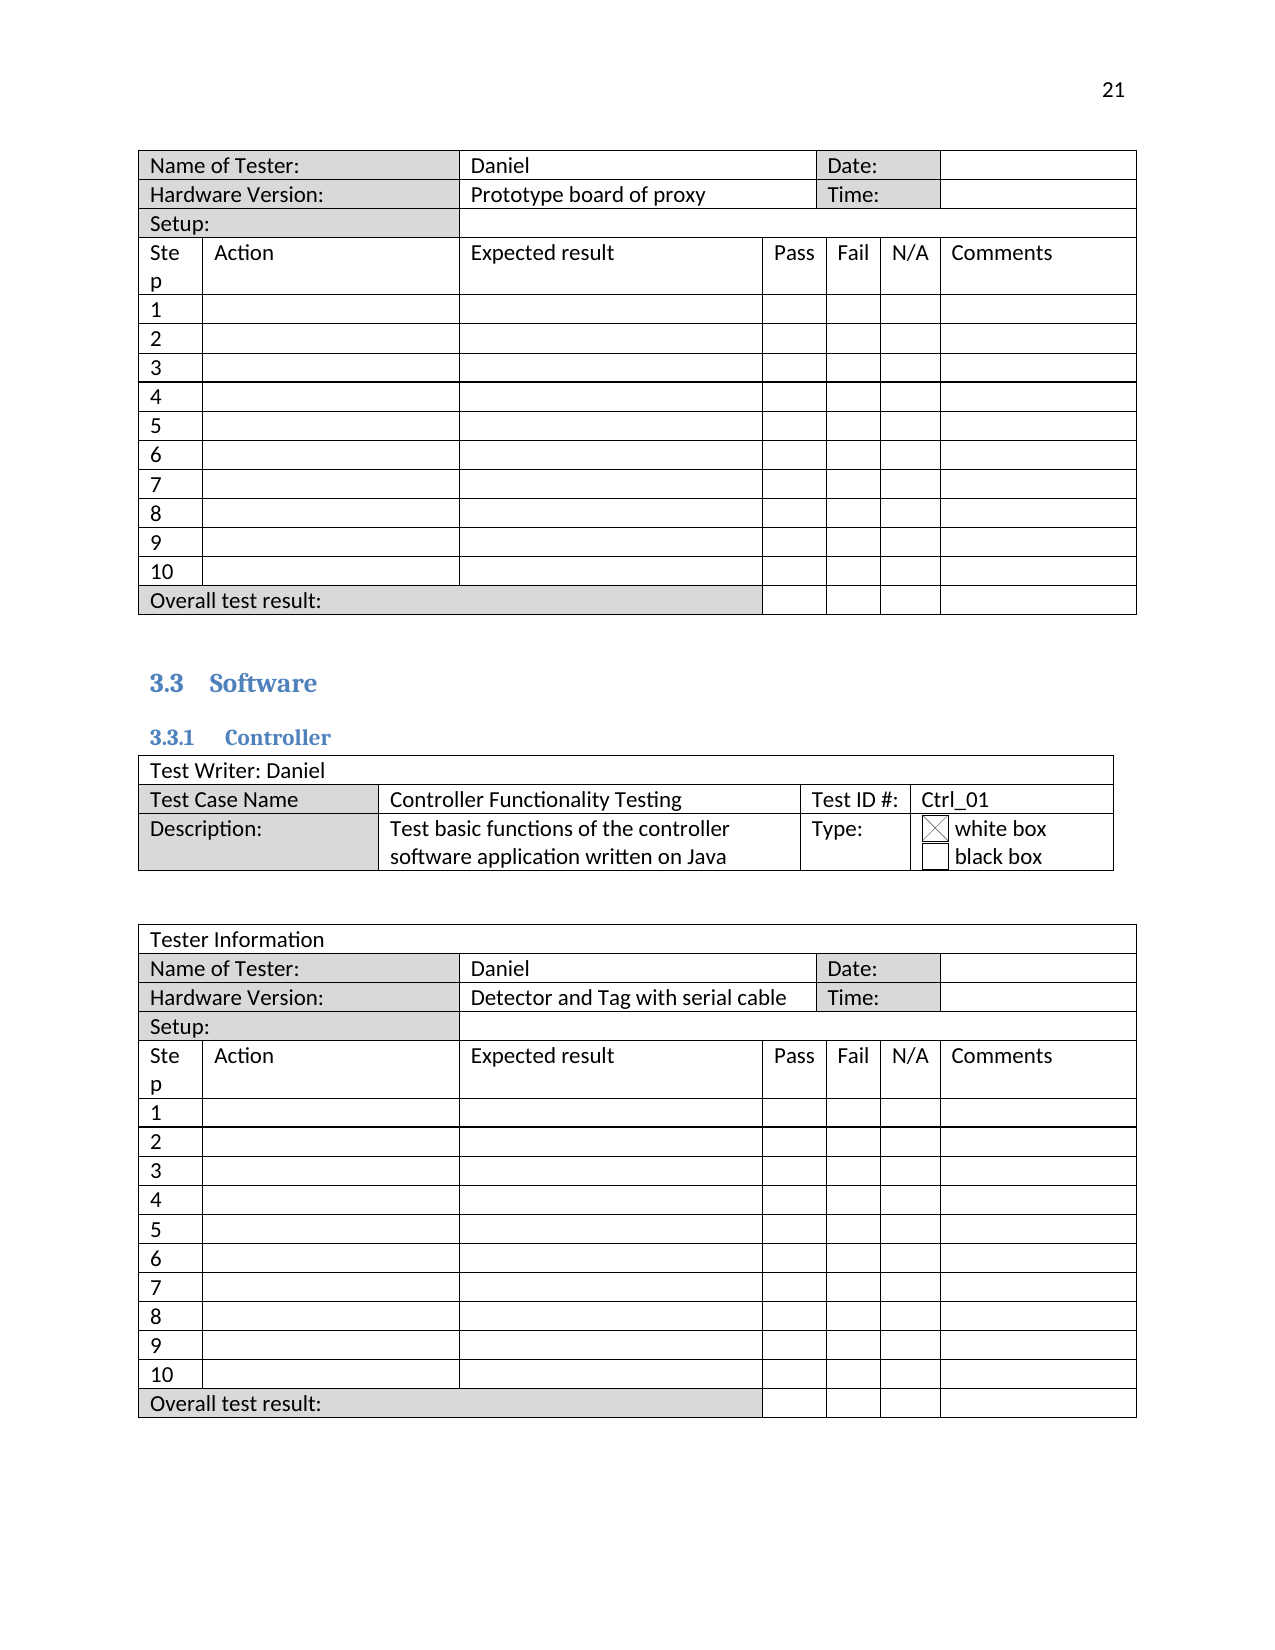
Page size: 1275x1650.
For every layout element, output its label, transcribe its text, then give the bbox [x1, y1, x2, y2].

table_cell [763, 354, 826, 381]
table_cell [203, 324, 459, 352]
table_cell Date: [817, 954, 940, 982]
table_cell Step [139, 238, 202, 294]
table_cell [941, 412, 1136, 439]
table_cell [941, 1128, 1136, 1156]
table_cell [827, 383, 880, 411]
subtitle Controller [150, 724, 1125, 751]
table_cell [763, 1273, 826, 1301]
subtitle Software [150, 668, 1125, 699]
table_cell Ctrl_01 [911, 785, 1113, 813]
table_cell [941, 1273, 1136, 1301]
table_cell N/A [881, 1041, 940, 1097]
table_cell [941, 1186, 1136, 1214]
table_cell [827, 1099, 880, 1126]
table_cell [203, 1186, 459, 1214]
table_cell [881, 383, 940, 411]
table_cell [827, 1331, 880, 1359]
table_cell [763, 586, 826, 614]
table_cell [881, 1186, 940, 1214]
table_cell [881, 586, 940, 614]
table_cell [203, 1273, 459, 1301]
table_cell 5 [139, 1215, 202, 1243]
table_cell [460, 1157, 762, 1184]
table_cell 6 [139, 1244, 202, 1272]
table_cell Date: [817, 151, 940, 179]
table_cell Step [139, 1041, 202, 1097]
table_cell Overall test result: [139, 586, 762, 614]
table_cell 4 [139, 383, 202, 411]
table_cell [203, 1215, 459, 1243]
table_cell [941, 1389, 1136, 1417]
table_cell 9 [139, 528, 202, 556]
table_cell [827, 324, 880, 352]
table_cell Test ID #: [801, 785, 910, 813]
table_header Tester Information [139, 925, 1136, 953]
table_cell [941, 295, 1136, 323]
table_cell [941, 1302, 1136, 1330]
table_cell Action [203, 238, 459, 294]
table_cell [763, 412, 826, 439]
table_cell [763, 441, 826, 469]
table_cell [460, 1128, 762, 1156]
table_cell [827, 1389, 880, 1417]
table_cell Action [203, 1041, 459, 1097]
table_cell [827, 586, 880, 614]
table_cell Comments [941, 1041, 1136, 1097]
table_cell Expected result [460, 238, 762, 294]
table_cell [881, 470, 940, 498]
table_cell [203, 383, 459, 411]
table_cell 4 [139, 1186, 202, 1214]
table_cell [941, 354, 1136, 381]
table_cell [460, 499, 762, 527]
table_cell [881, 1128, 940, 1156]
table_cell [941, 983, 1136, 1011]
table_cell Daniel [460, 954, 816, 982]
table_cell [881, 412, 940, 439]
table_cell [460, 383, 762, 411]
table_cell [827, 441, 880, 469]
table_cell [763, 383, 826, 411]
table_cell [763, 1360, 826, 1388]
table_cell [881, 1389, 940, 1417]
table_cell [763, 1331, 826, 1359]
table_cell [763, 1157, 826, 1184]
table_cell [203, 412, 459, 439]
table_cell [941, 1244, 1136, 1272]
table_cell [941, 1360, 1136, 1388]
table_cell [460, 1302, 762, 1330]
table_cell Setup: [139, 1012, 459, 1040]
table_cell 3 [139, 354, 202, 381]
table_cell 3 [139, 1157, 202, 1184]
table_cell [203, 1331, 459, 1359]
table_cell [203, 354, 459, 381]
table_cell [941, 1157, 1136, 1184]
table_cell Comments [941, 238, 1136, 294]
table_cell [827, 1302, 880, 1330]
table_cell [827, 412, 880, 439]
table_cell Daniel [460, 151, 816, 179]
table_cell [203, 528, 459, 556]
table_cell [827, 528, 880, 556]
table_cell Expected result [460, 1041, 762, 1097]
table_cell [763, 1099, 826, 1126]
table_cell [763, 1215, 826, 1243]
table_cell [763, 1302, 826, 1330]
table_cell [827, 295, 880, 323]
table_cell [203, 1157, 459, 1184]
table_cell [763, 1128, 826, 1156]
table_cell [460, 470, 762, 498]
table_cell [460, 1012, 1136, 1040]
table_cell [881, 1302, 940, 1330]
table_cell [941, 441, 1136, 469]
table_cell [941, 180, 1136, 208]
table_cell Fail [827, 1041, 880, 1097]
table_cell [827, 1215, 880, 1243]
table_cell [881, 295, 940, 323]
table_cell Setup: [139, 209, 459, 237]
table_cell Name of Tester: [139, 954, 459, 982]
table_cell N/A [881, 238, 940, 294]
table_cell [763, 528, 826, 556]
table_cell [460, 1331, 762, 1359]
table_cell [460, 441, 762, 469]
table_cell [763, 1244, 826, 1272]
table_cell [203, 441, 459, 469]
table_cell [460, 324, 762, 352]
table_cell [203, 499, 459, 527]
table_cell 6 [139, 441, 202, 469]
table_cell 9 [139, 1331, 202, 1359]
table_cell [460, 209, 1136, 237]
table_cell [460, 295, 762, 323]
table_cell [881, 354, 940, 381]
table_cell [763, 295, 826, 323]
table_cell Overall test result: [139, 1389, 762, 1417]
table_cell [203, 557, 459, 585]
table_cell 1 [139, 1099, 202, 1126]
table_cell [460, 1360, 762, 1388]
table_cell [881, 324, 940, 352]
table_cell 8 [139, 499, 202, 527]
table_cell [827, 470, 880, 498]
table_cell [941, 470, 1136, 498]
table_cell 5 [139, 412, 202, 439]
table_cell [460, 1244, 762, 1272]
table_cell Controller Functionality Testing [379, 785, 800, 813]
table_cell [941, 324, 1136, 352]
table_cell [203, 295, 459, 323]
table_cell [460, 1186, 762, 1214]
table_cell 7 [139, 1273, 202, 1301]
table_cell 7 [139, 470, 202, 498]
table_cell [941, 499, 1136, 527]
table_cell Pass [763, 238, 826, 294]
table_cell Name of Tester: [139, 151, 459, 179]
table_cell [881, 1331, 940, 1359]
table_header Test Writer: Daniel [139, 756, 1113, 784]
table_cell Test basic functions of the controller software application written on Java [379, 814, 800, 870]
table_cell [460, 557, 762, 585]
table_cell [941, 528, 1136, 556]
table_cell [827, 1157, 880, 1184]
table_cell 2 [139, 1128, 202, 1156]
table_cell [941, 557, 1136, 585]
table_cell 10 [139, 1360, 202, 1388]
table_cell [881, 1215, 940, 1243]
table_cell [881, 1099, 940, 1126]
table_cell 1 [139, 295, 202, 323]
table_cell [881, 1273, 940, 1301]
table_cell [827, 1186, 880, 1214]
table_cell Type: [801, 814, 910, 870]
table_cell [460, 1273, 762, 1301]
table_cell [827, 1128, 880, 1156]
table_cell [827, 499, 880, 527]
table_cell [203, 1128, 459, 1156]
table_cell [827, 1360, 880, 1388]
table_cell white box black box [911, 814, 1113, 870]
table_cell [941, 383, 1136, 411]
table_cell [881, 441, 940, 469]
table_cell 2 [139, 324, 202, 352]
table_cell [827, 1273, 880, 1301]
table_cell [763, 499, 826, 527]
table_cell [203, 1244, 459, 1272]
table_cell [460, 528, 762, 556]
table_cell [881, 1360, 940, 1388]
table_cell [460, 1215, 762, 1243]
table_cell Pass [763, 1041, 826, 1097]
table_cell Fail [827, 238, 880, 294]
table_cell [881, 499, 940, 527]
table_cell [941, 1215, 1136, 1243]
table_cell [941, 1099, 1136, 1126]
table_cell [827, 557, 880, 585]
table_cell [763, 470, 826, 498]
table_cell 8 [139, 1302, 202, 1330]
table_cell Hardware Version: [139, 983, 459, 1011]
table_cell Prototype board of proxy [460, 180, 816, 208]
table_cell 10 [139, 557, 202, 585]
table_cell [460, 354, 762, 381]
table_cell [881, 1157, 940, 1184]
table_cell Test Case Name [139, 785, 378, 813]
table_cell [941, 954, 1136, 982]
table_cell Time: [817, 983, 940, 1011]
table_cell [460, 412, 762, 439]
table_cell [203, 1099, 459, 1126]
table_cell Detector and Tag with serial cable [460, 983, 816, 1011]
table_cell [763, 1389, 826, 1417]
table_cell [941, 151, 1136, 179]
table_cell [460, 1099, 762, 1126]
table_cell [827, 354, 880, 381]
table_cell [881, 528, 940, 556]
table_cell Description: [139, 814, 378, 870]
table_cell [941, 586, 1136, 614]
table_cell Hardware Version: [139, 180, 459, 208]
table_cell [941, 1331, 1136, 1359]
table_cell [827, 1244, 880, 1272]
table_cell [203, 1360, 459, 1388]
table_cell [763, 557, 826, 585]
table_cell [881, 557, 940, 585]
table_cell [203, 1302, 459, 1330]
table_cell [763, 1186, 826, 1214]
table_cell [763, 324, 826, 352]
table_cell [203, 470, 459, 498]
table_cell [881, 1244, 940, 1272]
table_cell Time: [817, 180, 940, 208]
